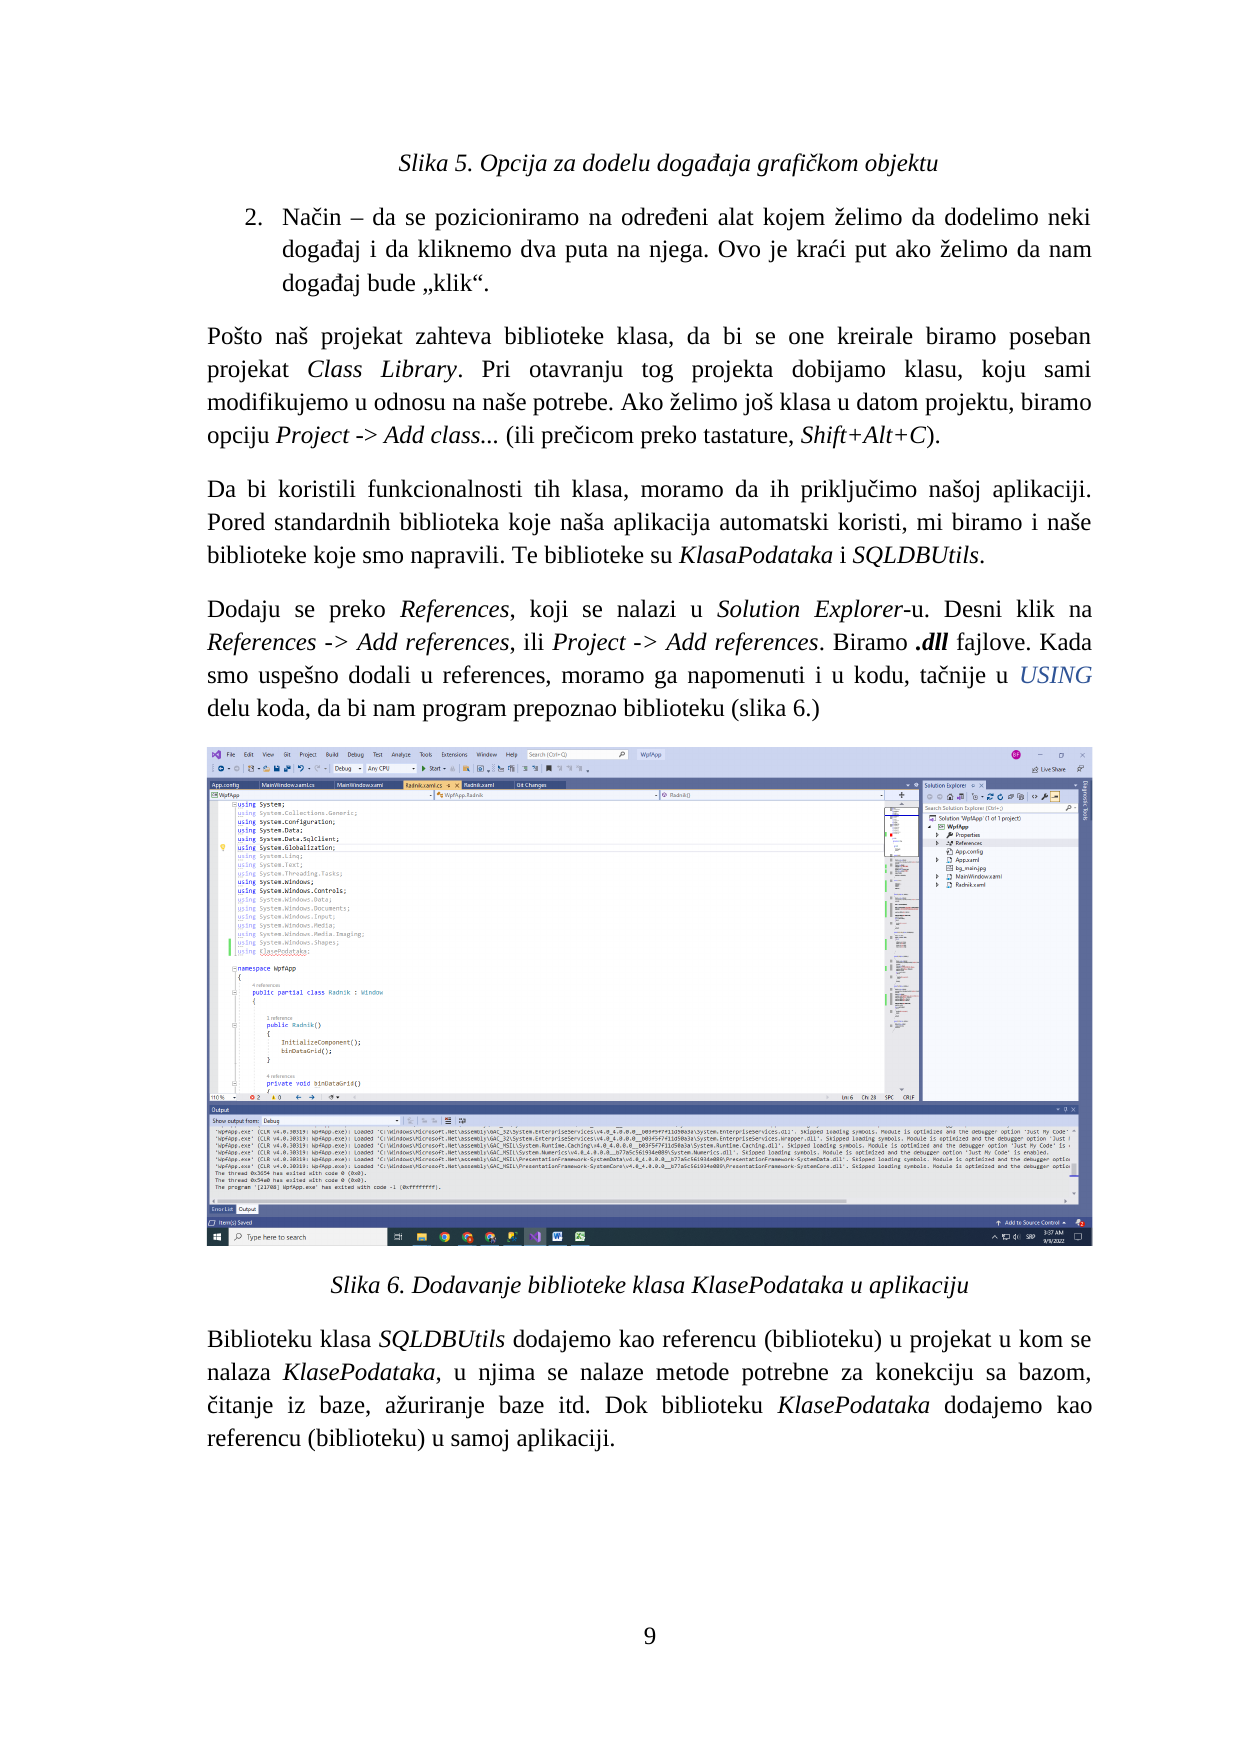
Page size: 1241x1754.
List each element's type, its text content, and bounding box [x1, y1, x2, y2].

list Način – da se pozicioniramo na određeni alat kojem želimo da dodelimo neki događaj i da kliknemo dva puta na njega. Ovo je kraći put ako želimo da nam događaj bude „klik“. [244, 202, 1092, 296]
text Slika 5. Opcija za dodelu događaja grafičkom objektu [244, 148, 1092, 176]
picture [206, 747, 1093, 1246]
text Dodaju se preko References, koji se nalazi u Solution Explorer-u. Desni klik na References -> Add references, ili Project -> Add references. Biramo .dll fajlove. Kada smo uspešno dodali u references, moramo ga napomenuti i u kodu, tačnije u USING delu koda, da bi nam program prepoznao biblioteku (slika 6.) [207, 594, 1092, 722]
text Biblioteku klasa SQLDBUtils dodajemo kao referencu (biblioteku) u projekat u kom se nalaza KlasePodataka, u njima se nalaze metode potrebne za konekciju sa bazom, čitanje iz baze, ažuriranje baze itd. Dok biblioteku KlasePodataka dodajemo kao referencu (biblioteku) u samoj aplikaciji. [207, 1324, 1092, 1452]
text Slika 6. Dodavanje biblioteke klasa KlasePodataka u aplikaciju [207, 1271, 1092, 1299]
text Da bi koristili funkcionalnosti tih klasa, moramo da ih priključimo našoj aplikaciji. Pored standardnih biblioteka koje naša aplikacija automatski koristi, mi biramo i naše biblioteke koje smo napravili. Te biblioteke su KlasaPodataka i SQLDBUtils. [207, 474, 1092, 569]
text Pošto naš projekat zahteva biblioteke klasa, da bi se one kreirale biramo poseban projekat Class Library. Pri otavranju tog projekta dobijamo klasu, koju sami modifikujemo u odnosu na naše potrebe. Ako želimo još klasa u datom projektu, biramo opciju Project -> Add class... (ili prečicom preko tastature, Shift+Alt+C). [207, 321, 1092, 449]
